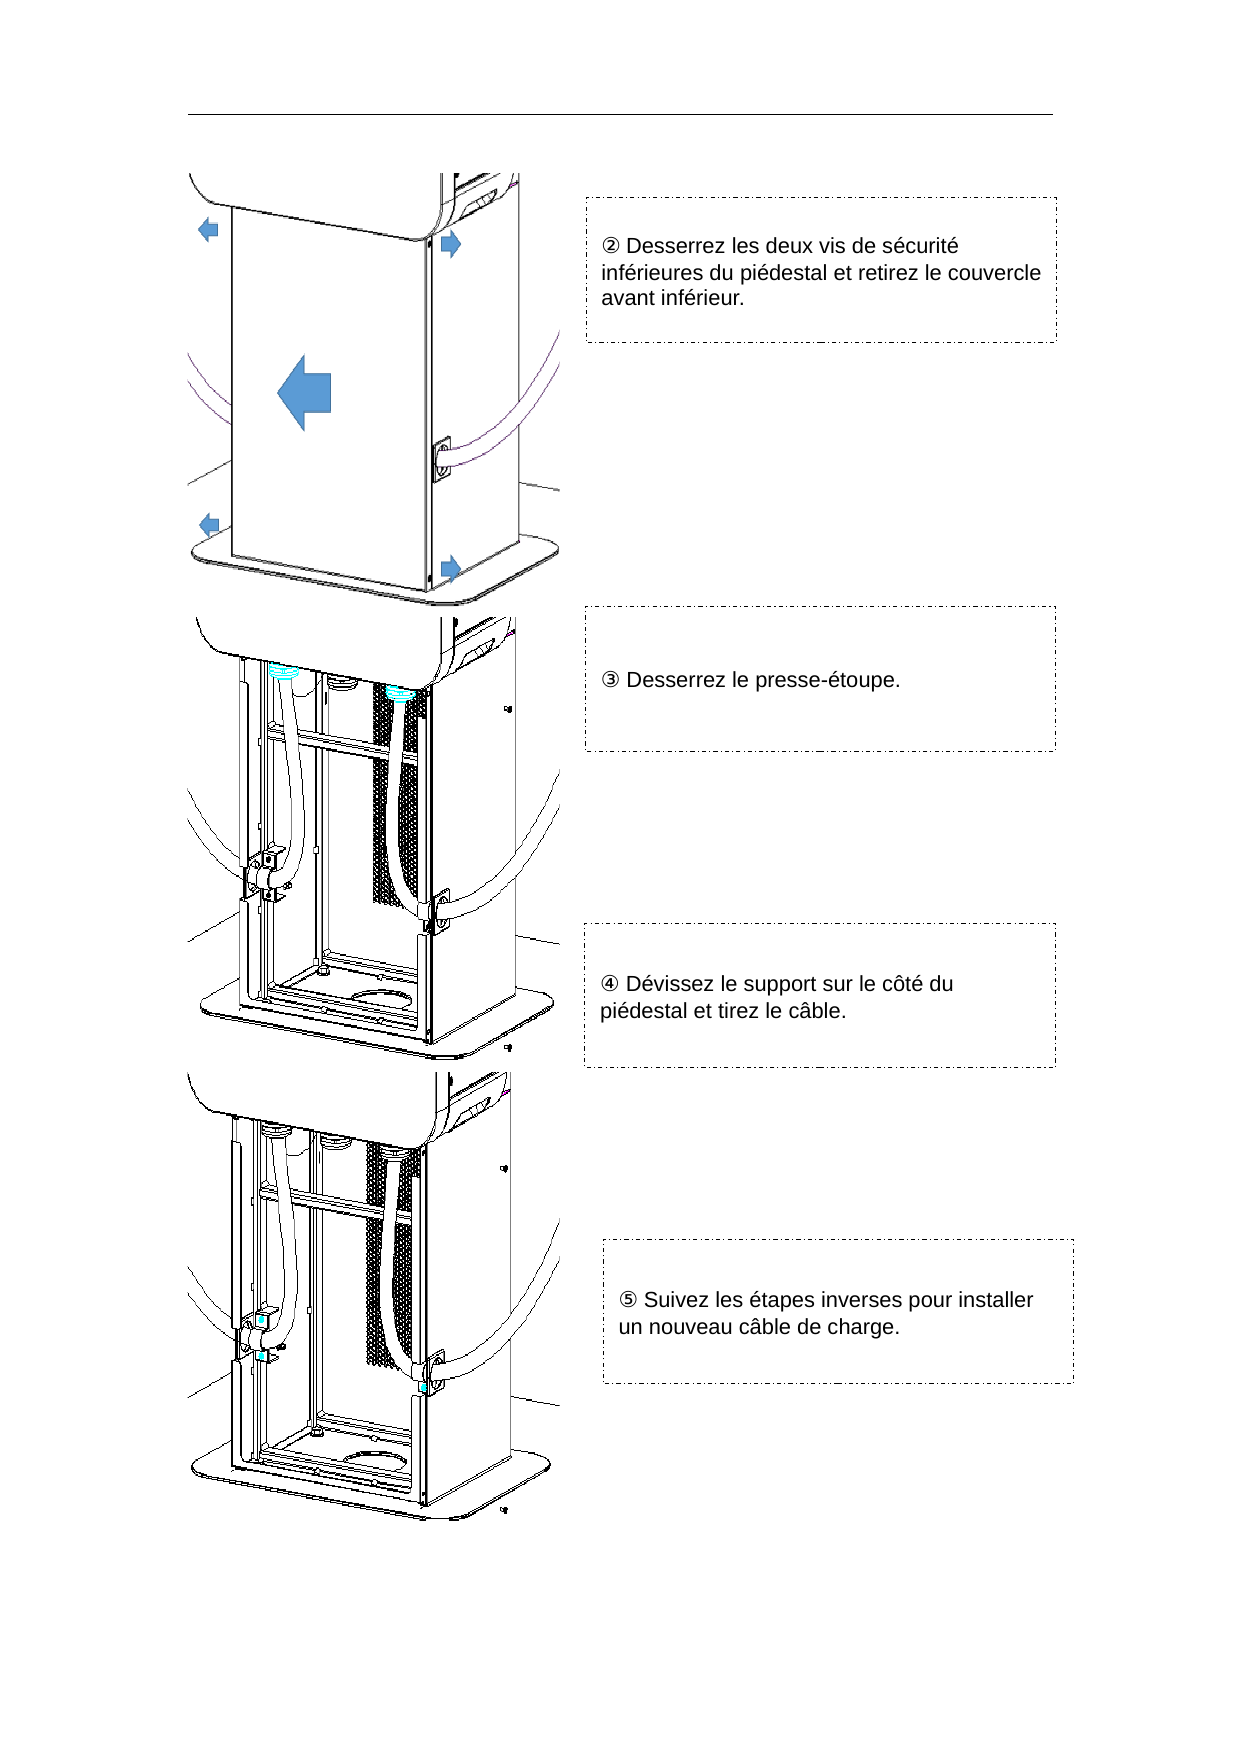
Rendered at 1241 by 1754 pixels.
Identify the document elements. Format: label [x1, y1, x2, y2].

picture [187, 1072, 560, 1521]
picture [187, 162, 560, 611]
picture [187, 617, 560, 1066]
